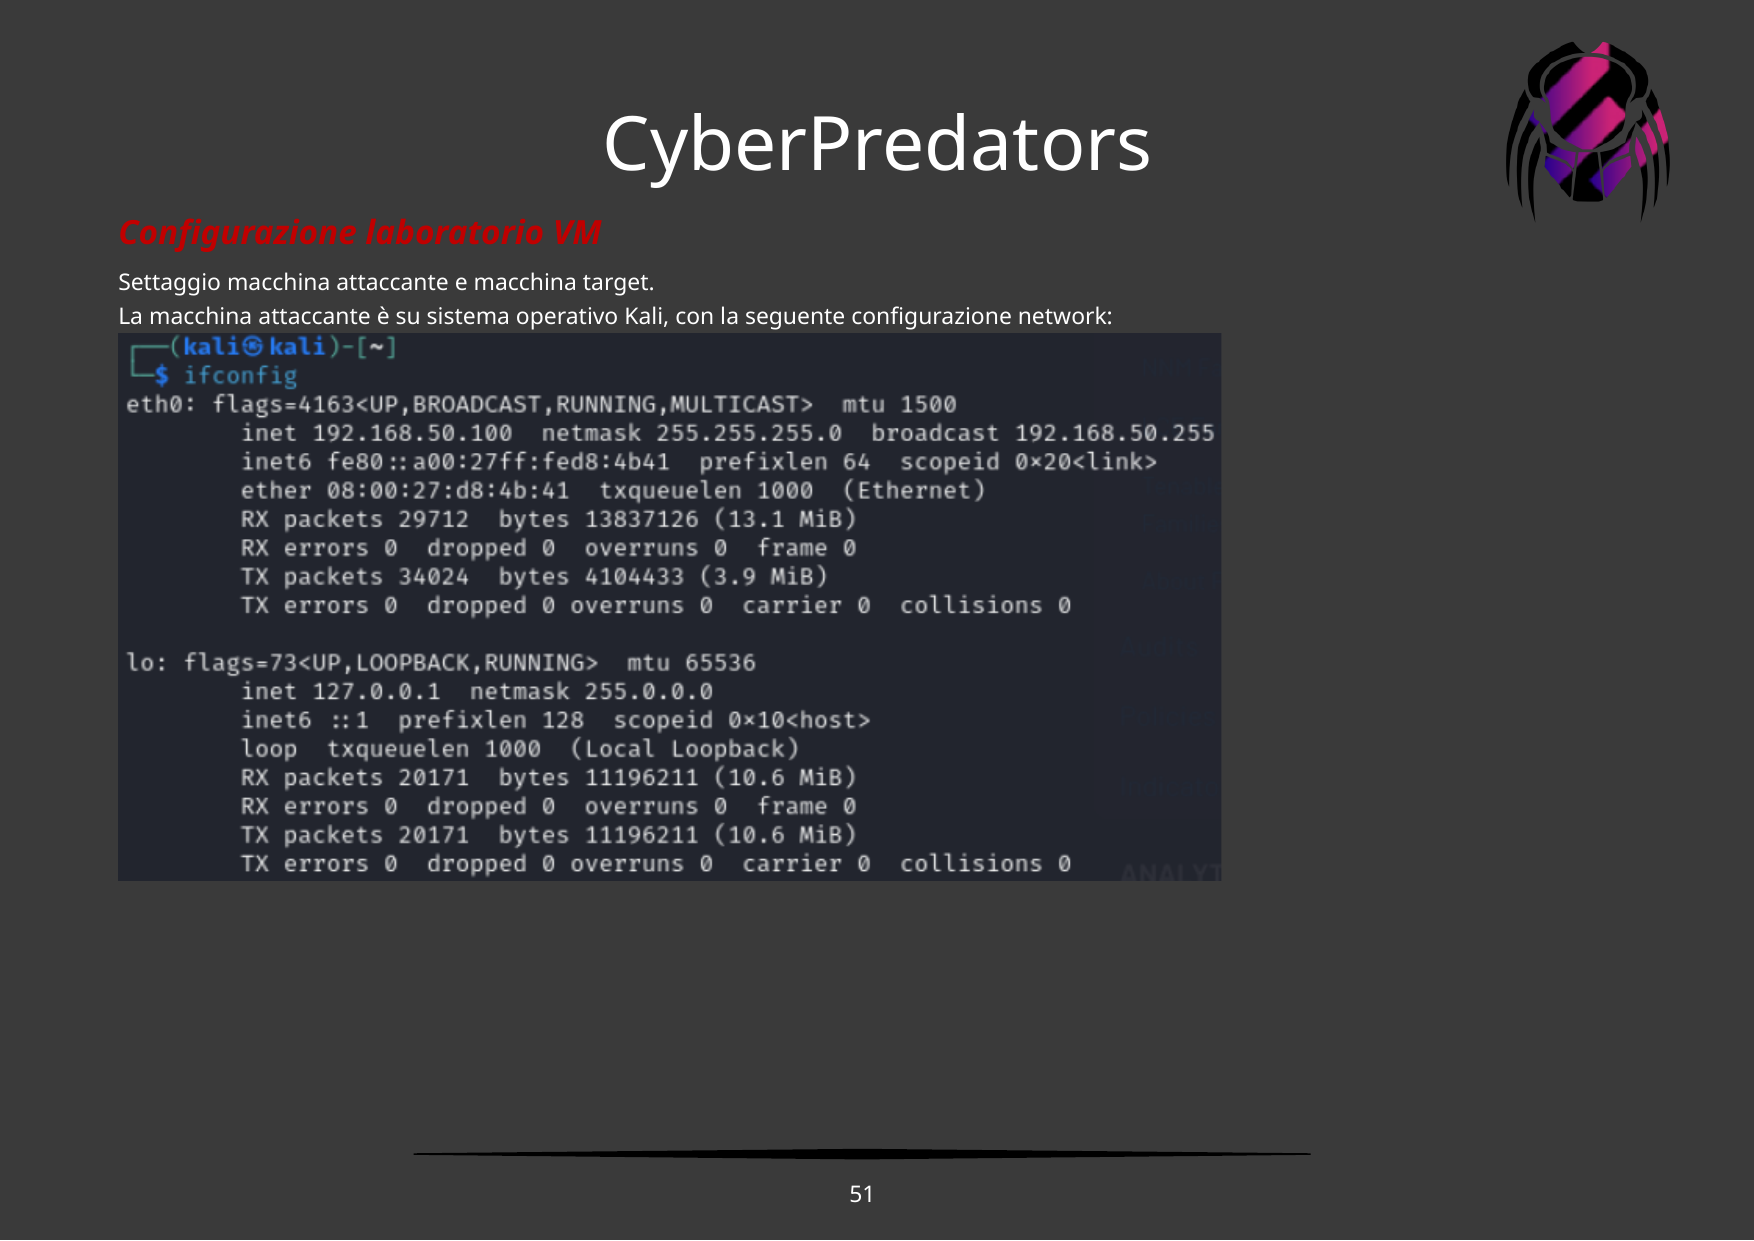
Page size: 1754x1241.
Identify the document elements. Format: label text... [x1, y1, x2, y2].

picture [118, 333, 1222, 881]
picture [1496, 40, 1679, 224]
subtitle Configurazione laboratorio VM [118, 209, 1606, 254]
